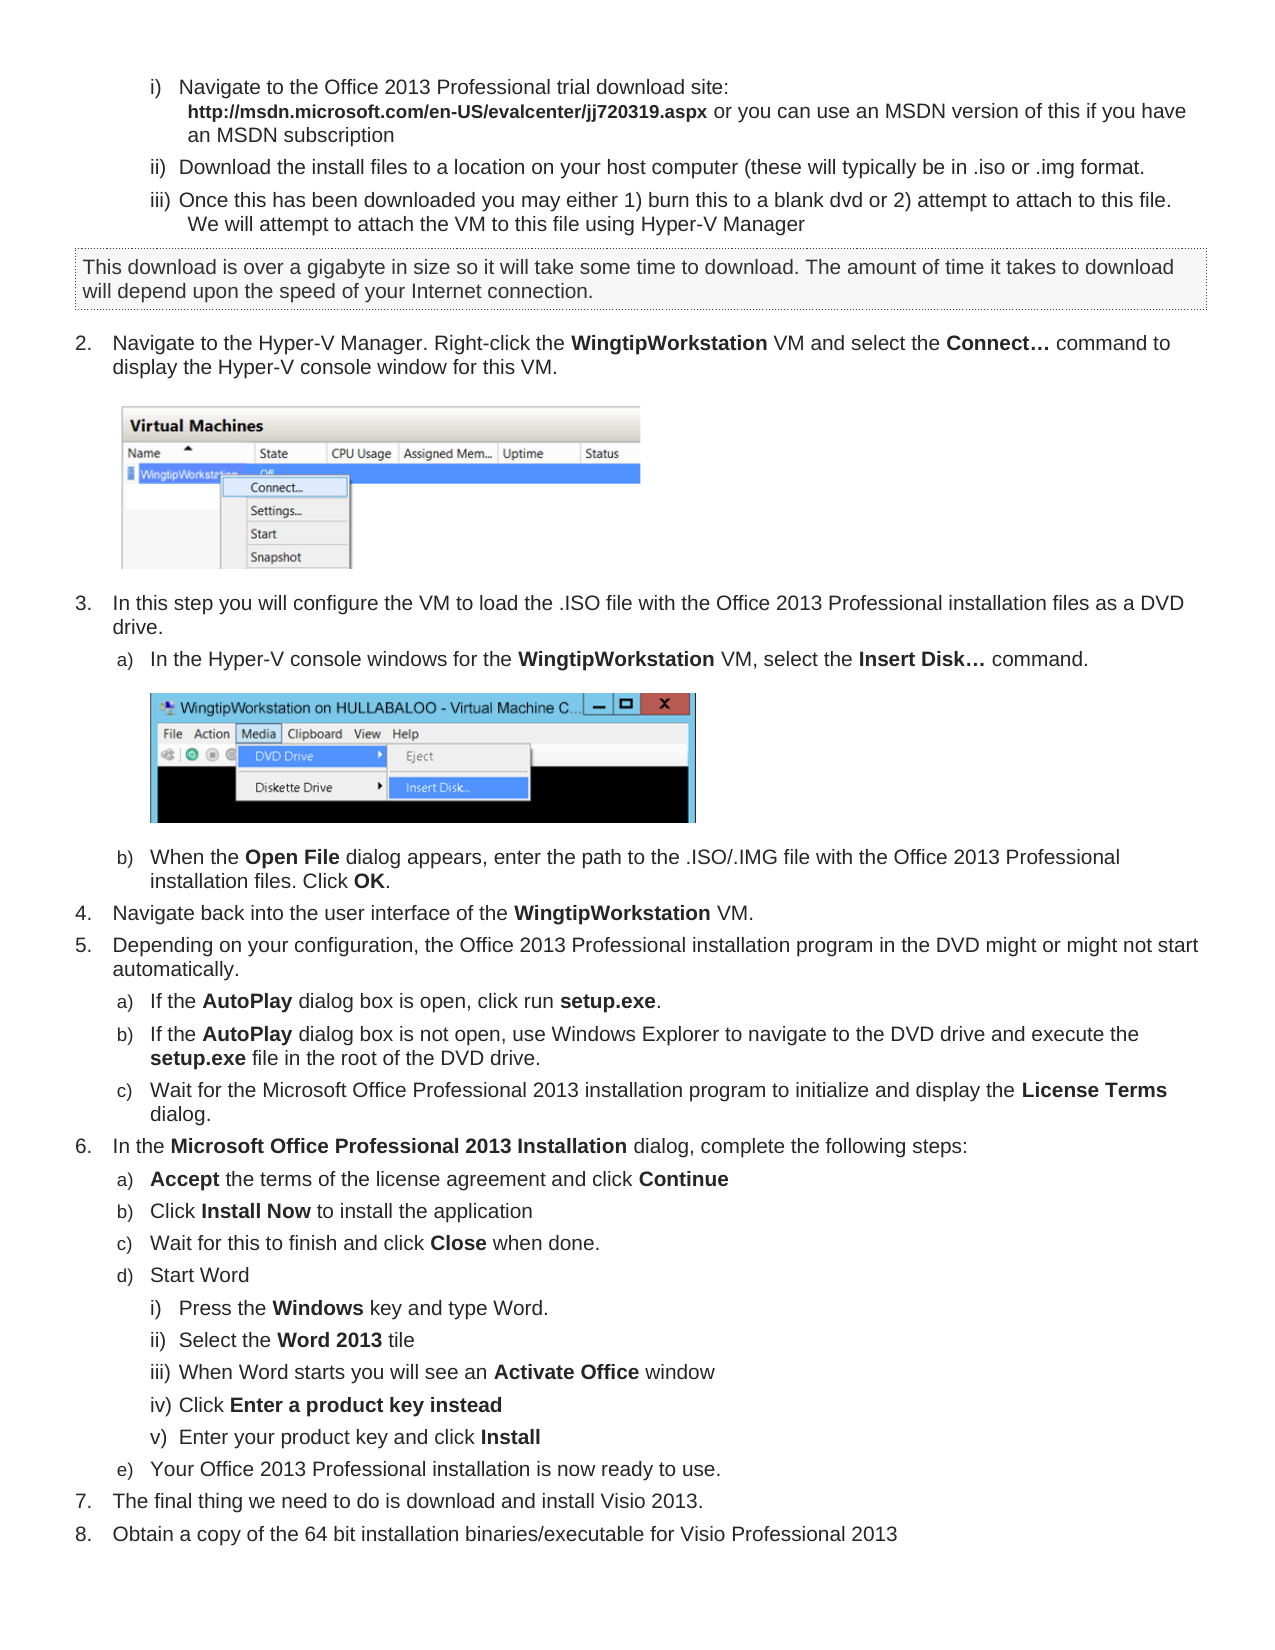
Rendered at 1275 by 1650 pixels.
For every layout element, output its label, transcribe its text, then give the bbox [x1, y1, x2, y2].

text Enter your product key and click Install [150, 1425, 1200, 1449]
text Wait for the Microsoft Office Professional 2013 installation program to initialize and display the License Terms dialog. [117, 1078, 1200, 1126]
picture [117, 401, 641, 569]
text Click Install Now to install the application [117, 1199, 1200, 1223]
text Download the install files to a location on your host computer (these will typically be in .iso or .img format. [150, 155, 1200, 179]
text Once this has been downloaded you may either 1) burn this to a blank dvd or 2) attempt to attach to this file. We will attempt to attach the VM to this file using Hyper-V Manager [150, 187, 1200, 235]
text Your Office 2013 Professional installation is now ready to use. [117, 1457, 1200, 1481]
text If the AutoPlay dialog box is open, click run setup.exe. [117, 989, 1200, 1013]
text In this step you will configure the VM to load the .ISO file with the Office 2013 Professional installation files as a DVD drive. [75, 591, 1200, 639]
text Navigate to the Office 2013 Professional trial download site: http://msdn.microsoft.com/en-US/evalcenter/jj720319.aspx or you can use an MSDN version of this if you have an MSDN subscription [150, 75, 1200, 147]
text Click Enter a product key instead [150, 1392, 1200, 1416]
text Start Word [117, 1263, 1200, 1287]
text This download is over a gigabyte in size so it will take some time to download. The amount of time it takes to download will depend upon the speed of your Internet connection. [75, 248, 1207, 310]
text The final thing we need to do is download and install Visio 2013. [75, 1489, 1200, 1513]
text Depending on your configuration, the Office 2013 Professional installation program in the DVD might or might not start automatically. [75, 933, 1200, 981]
text Wait for this to finish and click Close when done. [117, 1231, 1200, 1255]
text Obtain a copy of the 64 bit installation binaries/executable for Visio Professional 2013 [75, 1522, 1200, 1546]
text In the Hyper-V console windows for the WingtipWorkstation VM, select the Insert Disk… command. [117, 647, 1200, 671]
text Select the Word 2013 tile [150, 1328, 1200, 1352]
picture [150, 693, 696, 823]
text Accept the terms of the license agreement and click Continue [117, 1166, 1200, 1190]
text If the AutoPlay dialog box is not open, use Windows Explorer to navigate to the DVD drive and execute the setup.exe file in the root of the DVD drive. [117, 1022, 1200, 1069]
text Navigate to the Hyper-V Manager. Right-click the WingtipWorkstation VM and select the Connect… command to display the Hyper-V console window for this VM. [75, 331, 1200, 379]
text Navigate back into the user interface of the WingtipWorkstation VM. [75, 901, 1200, 925]
text Press the Windows key and type Word. [150, 1296, 1200, 1319]
text When the Open File dialog appears, enter the path to the .ISO/.IMG file with the Office 2013 Professional installation files. Click OK. [117, 844, 1200, 892]
text When Word starts you will see an Activate Office window [150, 1360, 1200, 1384]
text In the Microsoft Office Professional 2013 Installation dialog, complete the following steps: [75, 1134, 1200, 1158]
